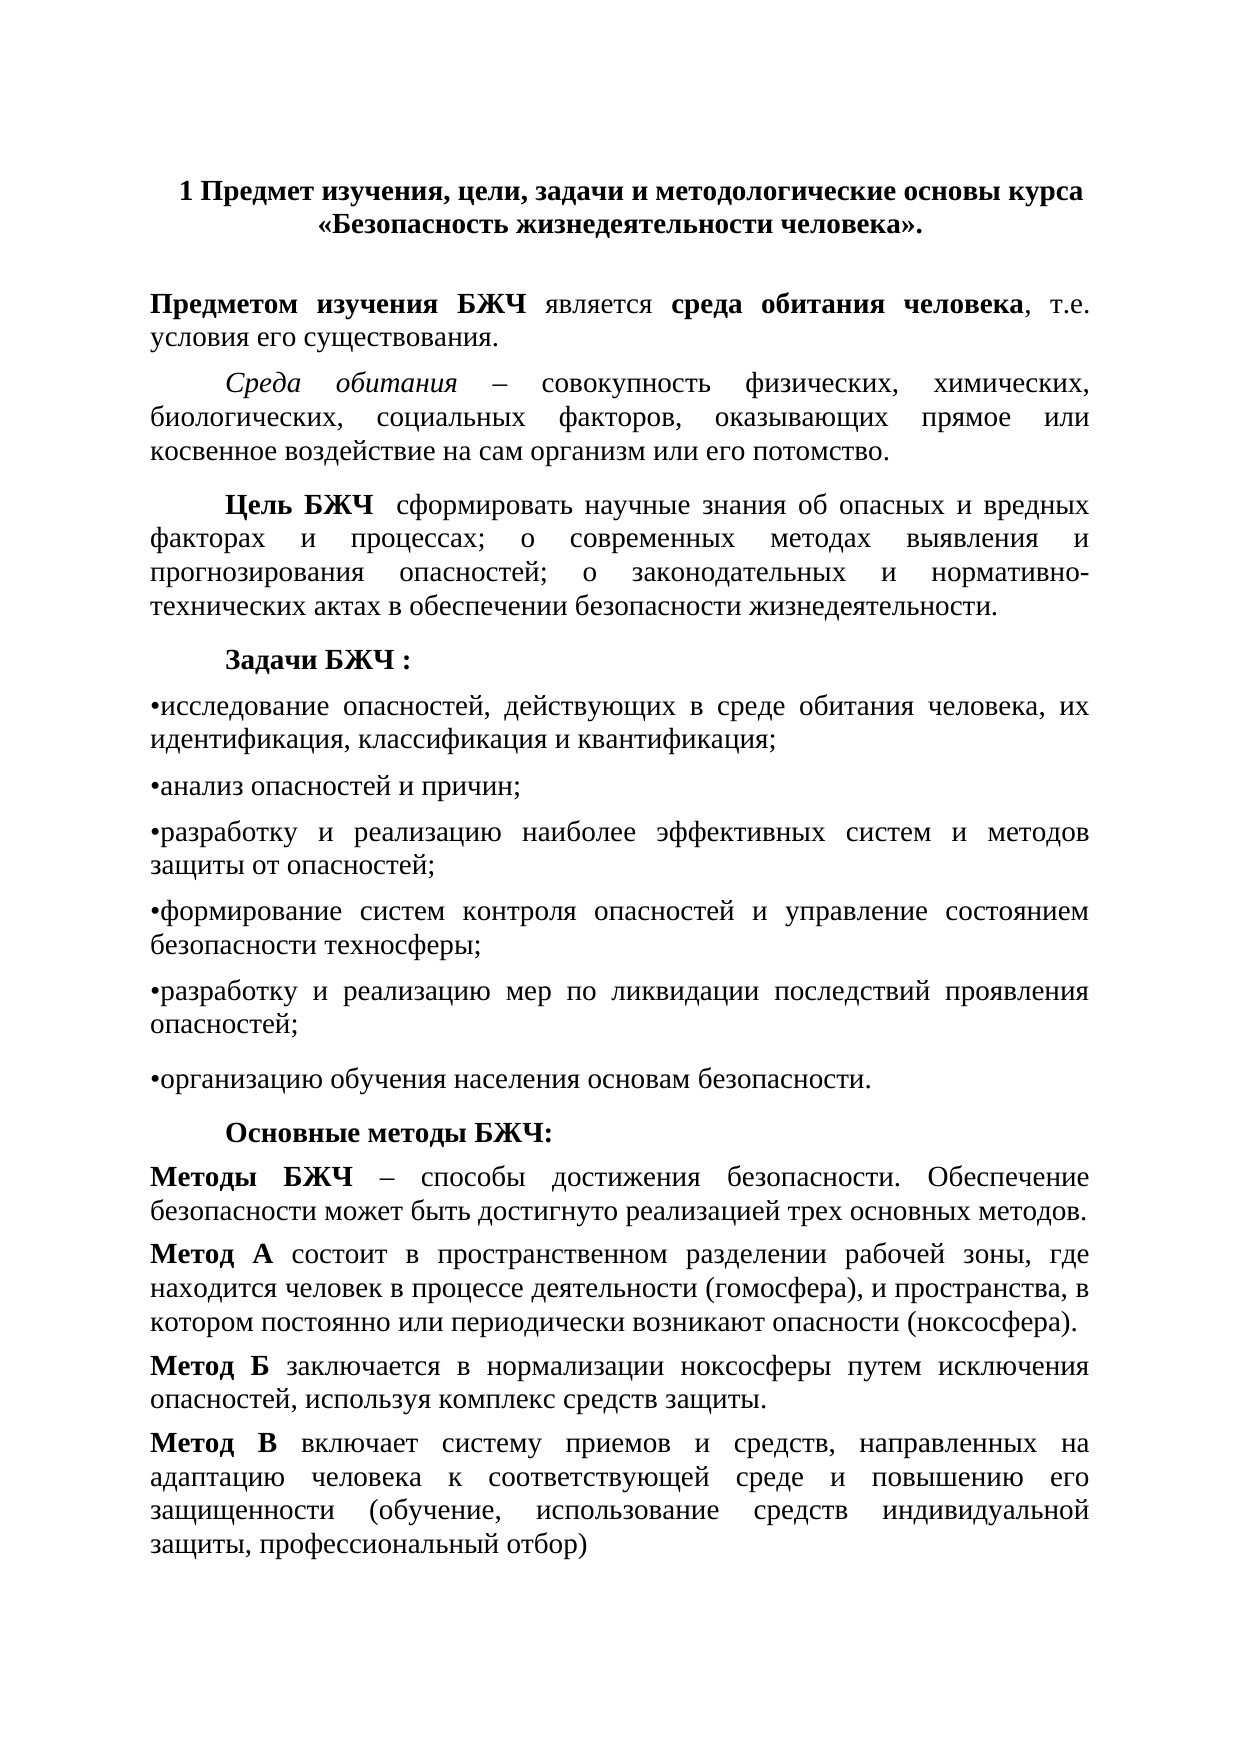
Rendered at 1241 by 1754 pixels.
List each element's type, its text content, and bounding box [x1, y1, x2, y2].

text Метод А состоит в пространственном разделении рабочей зоны, где находится человек в процессе деятельности (гомосфера), и пространства, в котором постоянно или периодически возникают опасности (ноксосфера). [150, 1237, 1090, 1337]
text •исследование опасностей, действующих в среде обитания человека, их идентификация, классификация и квантификация; [150, 688, 1090, 755]
text •формирование систем контроля опасностей и управление состоянием безопасности техносферы; [150, 893, 1090, 960]
text Среда обитания – совокупность физических, химических, биологических, социальных факторов, оказывающих прямое или косвенное воздействие на сам организм или его потомство. [150, 366, 1090, 466]
text Задачи БЖЧ : [150, 642, 1090, 676]
text Метод Б заключается в нормализации ноксосферы путем исключения опасностей, используя комплекс средств защиты. [150, 1348, 1090, 1415]
text •разработку и реализацию мер по ликвидации последствий проявления опасностей; [150, 973, 1090, 1040]
text •разработку и реализацию наиболее эффективных систем и методов защиты от опасностей; [150, 814, 1090, 881]
text •организацию обучения населения основам безопасности. [150, 1061, 1090, 1094]
text Предметом изучения БЖЧ является среда обитания человека, т.е. условия его существования. [150, 286, 1090, 353]
text Основные методы БЖЧ: [150, 1115, 1090, 1149]
text Методы БЖЧ – способы достижения безопасности. Обеспечение безопасности может быть достигнуто реализацией трех основных методов. [150, 1159, 1090, 1226]
subtitle 1 Предмет изучения, цели, задачи и методологические основы курса «Безопасность жизнедеятельности человека». [150, 173, 1090, 240]
text Цель БЖЧ сформировать научные знания об опасных и вредных факторах и процессах; о современных методах выявления и прогнозирования опасностей; о законодательных и нормативно-технических актах в обеспечении безопасности жизнедеятельности. [150, 487, 1090, 621]
text Метод В включает систему приемов и средств, направленных на адаптацию человека к соответствующей среде и повышению его защищенности (обучение, использование средств индивидуальной защиты, профессиональный отбор) [150, 1425, 1090, 1559]
text •анализ опасностей и причин; [150, 768, 1090, 801]
